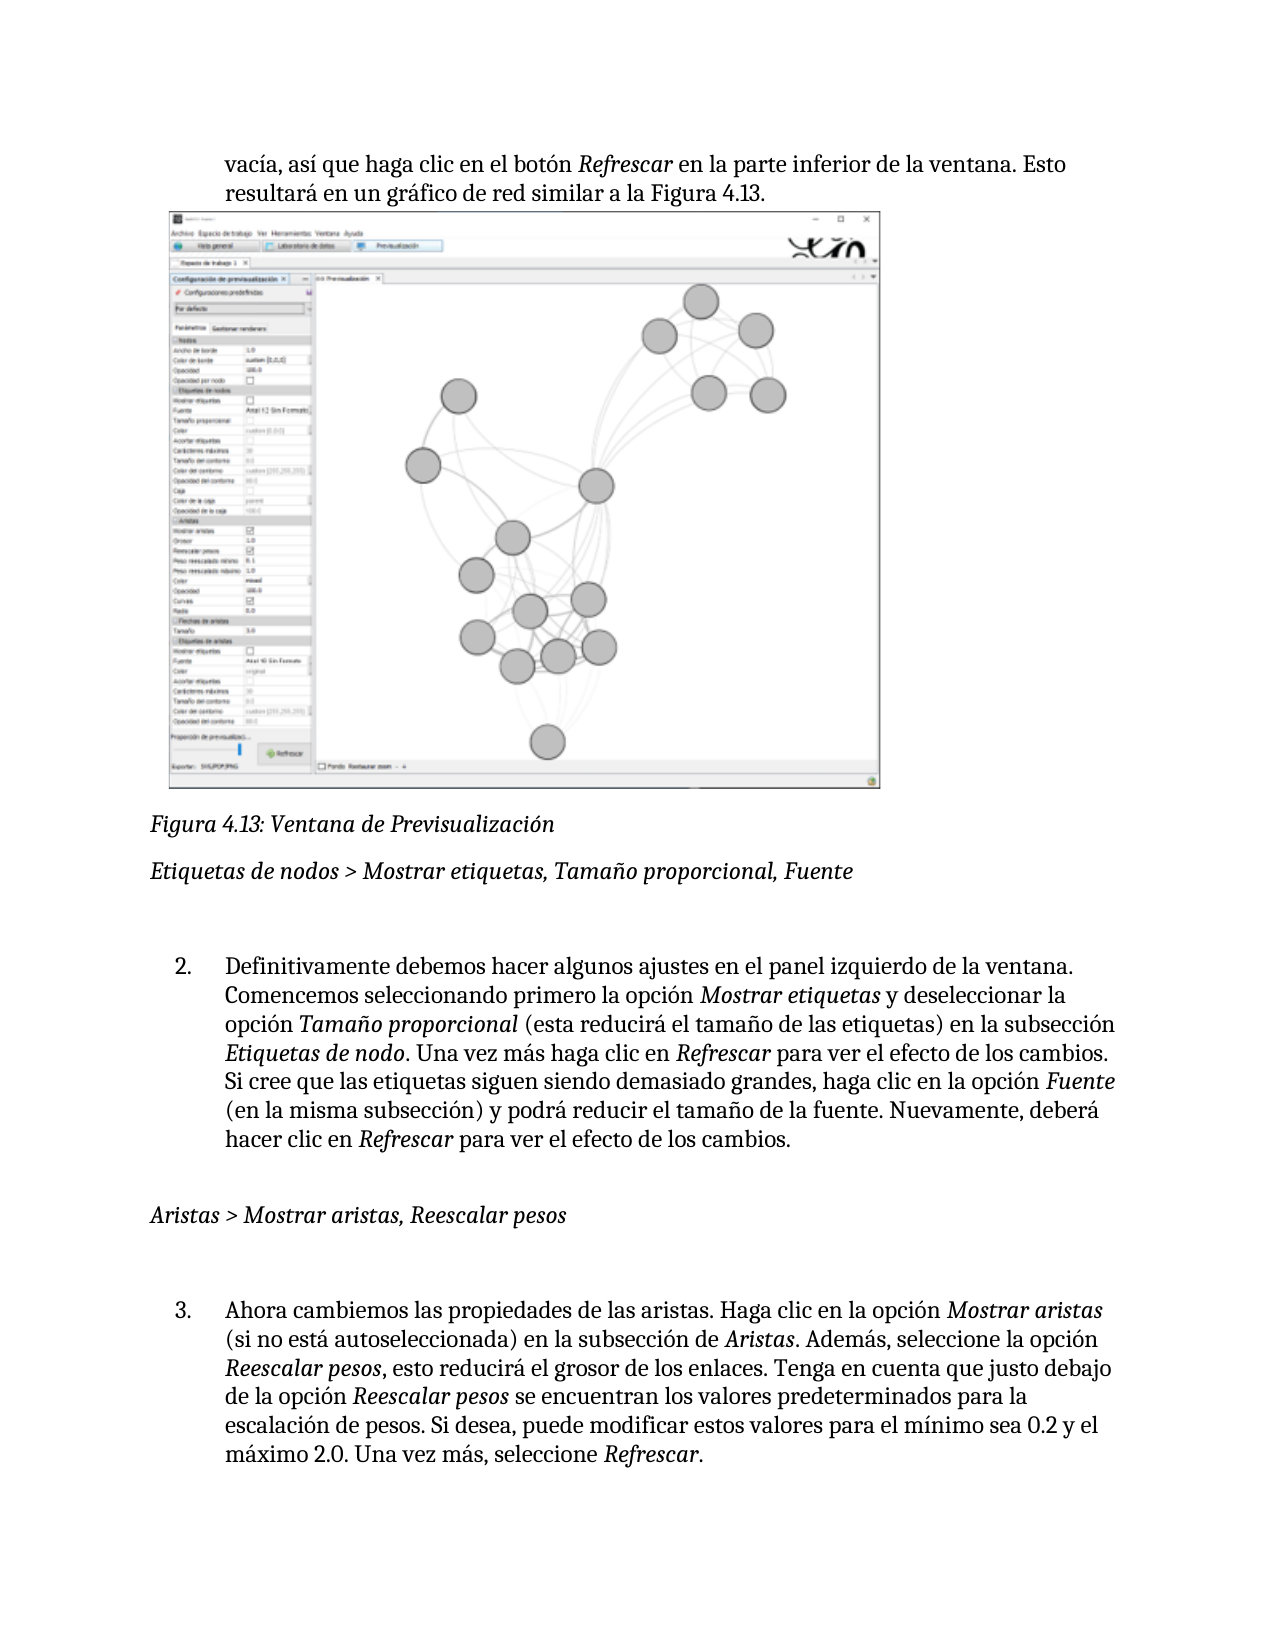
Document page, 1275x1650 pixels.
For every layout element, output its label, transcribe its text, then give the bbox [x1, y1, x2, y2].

list Definitivamente debemos hacer algunos ajustes en el panel izquierdo de la ventana. Comencemos seleccionando primero la opción Mostrar etiquetas y deseleccionar la opción Tamaño proporcional (esta reducirá el tamaño de las etiquetas) en la subsección Etiquetas de nodo. Una vez más haga clic en Refrescar para ver el efecto de los cambios. Si cree que las etiquetas siguen siendo demasiado grandes, haga clic en la opción Fuente (en la misma subsección) y podrá reducir el tamaño de la fuente. Nuevamente, deberá hacer clic en Refrescar para ver el efecto de los cambios. [175, 952, 1125, 1182]
text Etiquetas de nodos > Mostrar etiquetas, Tamaño proporcional, Fuente [150, 857, 1125, 886]
text Figura 4.13: Ventana de Previsualización [150, 810, 1125, 838]
list Ahora cambiemos las propiedades de las aristas. Haga clic en la opción Mostrar aristas (si no está autoseleccionada) en la subsección de Aristas. Además, seleccione la opción Reescalar pesos, esto reducirá el grosor de los enlaces. Tenga en cuenta que justo debajo de la opción Reescalar pesos se encuentran los valores predeterminados para la escalación de pesos. Si desea, puede modificar estos valores para el mínimo sea 0.2 y el máximo 2.0. Una vez más, seleccione Refrescar. [175, 1296, 1125, 1468]
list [175, 150, 1125, 207]
picture [168, 211, 881, 789]
text Aristas > Mostrar aristas, Reescalar pesos [150, 1201, 1125, 1230]
